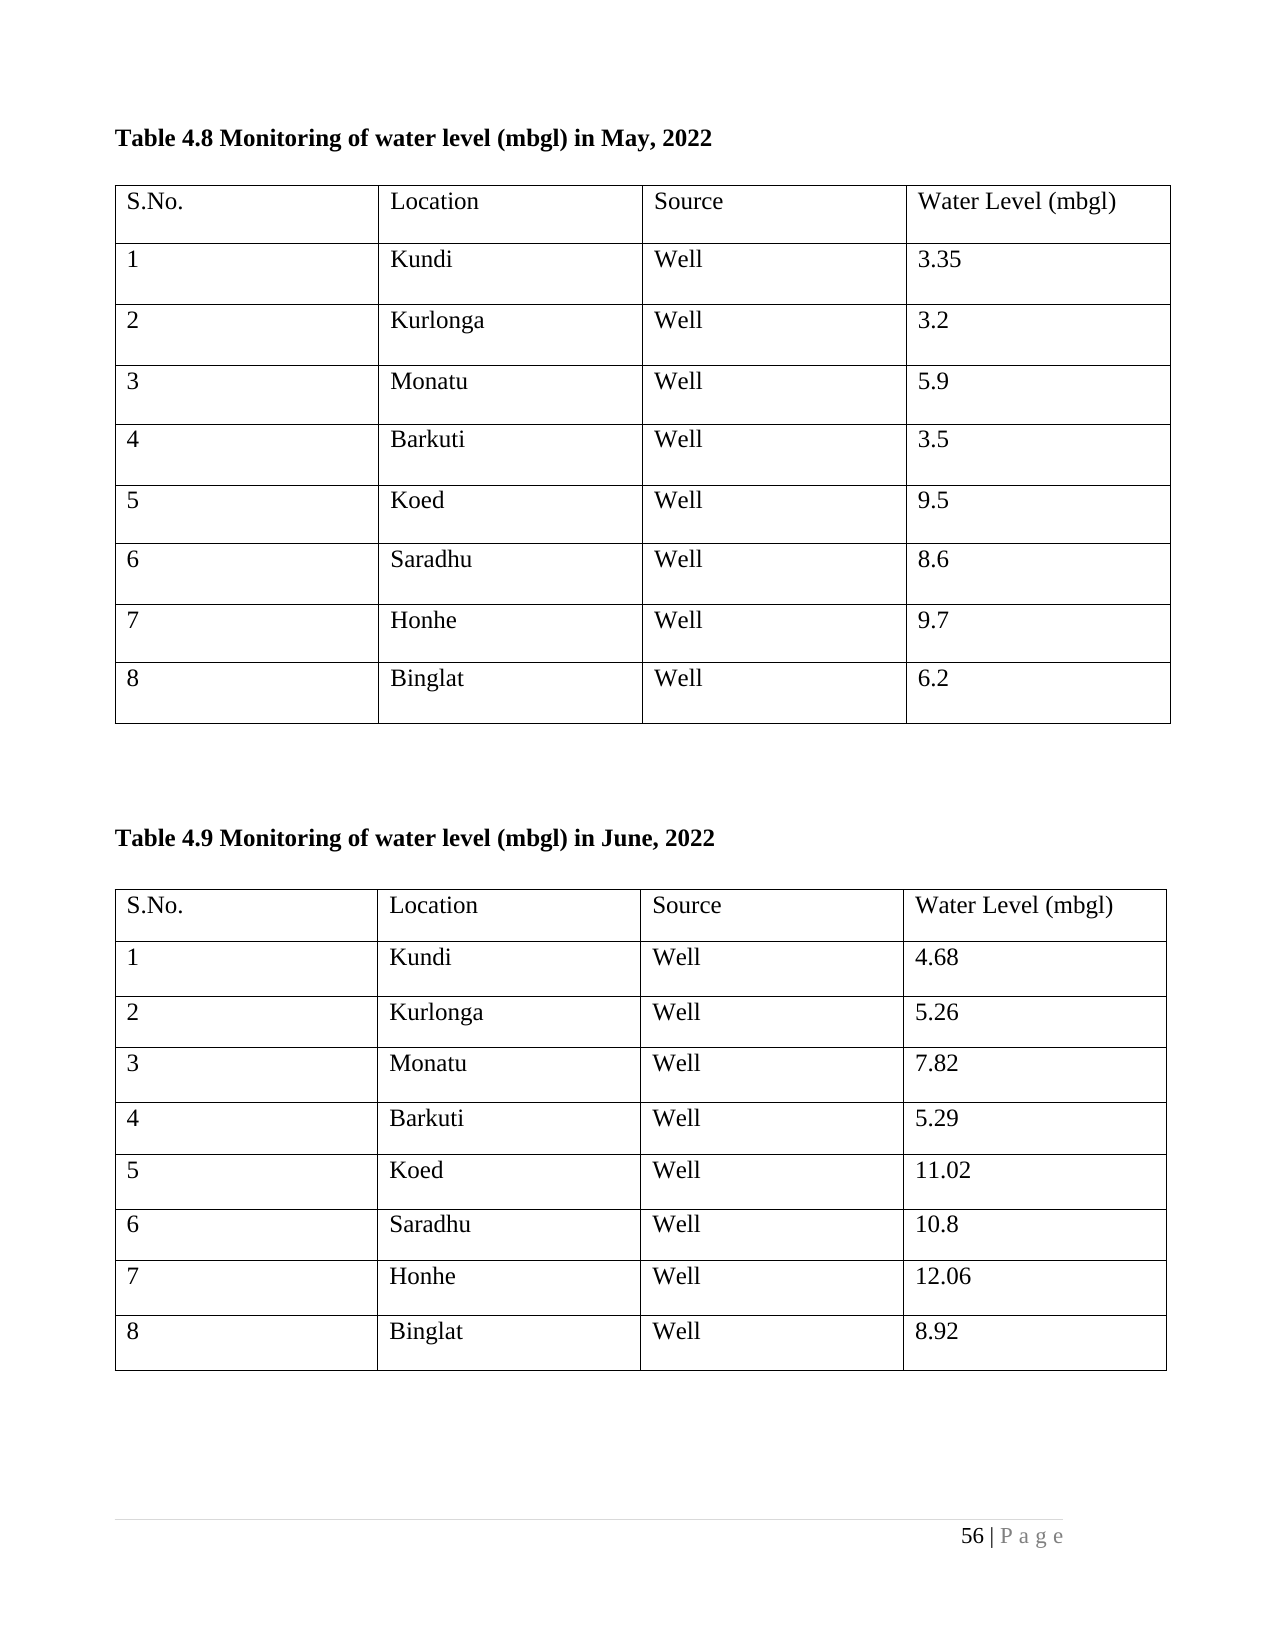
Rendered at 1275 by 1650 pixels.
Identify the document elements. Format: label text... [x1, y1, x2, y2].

table_cell 4 [116, 1103, 377, 1154]
table_cell 2 [116, 997, 377, 1047]
table_cell Kundi [378, 942, 640, 996]
table_cell Monatu [379, 366, 642, 423]
table_header Location [379, 186, 642, 243]
table_cell Well [643, 605, 906, 662]
table_cell Well [643, 366, 906, 423]
table_cell Saradhu [378, 1210, 640, 1260]
table_cell 4 [116, 425, 378, 484]
table_cell Well [643, 663, 906, 723]
table_cell Koed [379, 486, 642, 543]
table_cell 7.82 [904, 1048, 1166, 1102]
table_cell Binglat [378, 1316, 640, 1369]
table_cell 2 [116, 305, 378, 365]
table_cell Kundi [379, 244, 642, 304]
table_header Water Level (mbgl) [907, 186, 1170, 243]
table_cell 9.7 [907, 605, 1170, 662]
table_cell 1 [116, 942, 377, 996]
table_cell Well [641, 997, 903, 1047]
table_cell 3.5 [907, 425, 1170, 484]
table_header S.No. [116, 890, 377, 941]
table_cell 6 [116, 1210, 377, 1260]
table_cell Well [641, 1210, 903, 1260]
table_cell 3 [116, 1048, 377, 1102]
table_cell 5.29 [904, 1103, 1166, 1154]
table_cell 5 [116, 1155, 377, 1208]
table_cell Well [641, 1103, 903, 1154]
subtitle Table 4.9 Monitoring of water level (mbgl) in June, 2022 [114, 823, 1061, 852]
table_header Water Level (mbgl) [904, 890, 1166, 941]
table_cell Well [643, 244, 906, 304]
table_header S.No. [116, 186, 378, 243]
table_cell Honhe [379, 605, 642, 662]
table_cell Koed [378, 1155, 640, 1208]
table_cell 6.2 [907, 663, 1170, 723]
table_cell Barkuti [379, 425, 642, 484]
table_cell 10.8 [904, 1210, 1166, 1260]
table_cell 5.9 [907, 366, 1170, 423]
table_cell 8.92 [904, 1316, 1166, 1369]
table_cell 4.68 [904, 942, 1166, 996]
table_cell Barkuti [378, 1103, 640, 1154]
table_cell 1 [116, 244, 378, 304]
table_header Source [643, 186, 906, 243]
table_cell Monatu [378, 1048, 640, 1102]
table_cell Kurlonga [378, 997, 640, 1047]
table_cell Well [641, 1155, 903, 1208]
table_cell 5.26 [904, 997, 1166, 1047]
table_cell Well [641, 942, 903, 996]
table_cell 3.35 [907, 244, 1170, 304]
table_cell 8.6 [907, 544, 1170, 604]
table_cell 3 [116, 366, 378, 423]
text Table 4.8 Monitoring of water level (mbgl) in May, 2022 [114, 123, 1063, 152]
table_cell Kurlonga [379, 305, 642, 365]
table_cell Well [643, 544, 906, 604]
table_cell 8 [116, 663, 378, 723]
table_cell 5 [116, 486, 378, 543]
table_cell Well [641, 1048, 903, 1102]
table_cell Honhe [378, 1261, 640, 1315]
table_cell Well [643, 486, 906, 543]
table_cell 12.06 [904, 1261, 1166, 1315]
table_cell 6 [116, 544, 378, 604]
table_cell 9.5 [907, 486, 1170, 543]
table_cell Saradhu [379, 544, 642, 604]
table_cell 7 [116, 1261, 377, 1315]
table_cell Well [643, 305, 906, 365]
table_cell Well [643, 425, 906, 484]
table_cell 3.2 [907, 305, 1170, 365]
table_cell Well [641, 1261, 903, 1315]
table_cell Well [641, 1316, 903, 1369]
table_cell 7 [116, 605, 378, 662]
table_cell 11.02 [904, 1155, 1166, 1208]
table_cell 8 [116, 1316, 377, 1369]
table_cell Binglat [379, 663, 642, 723]
table_header Source [641, 890, 903, 941]
table_header Location [378, 890, 640, 941]
